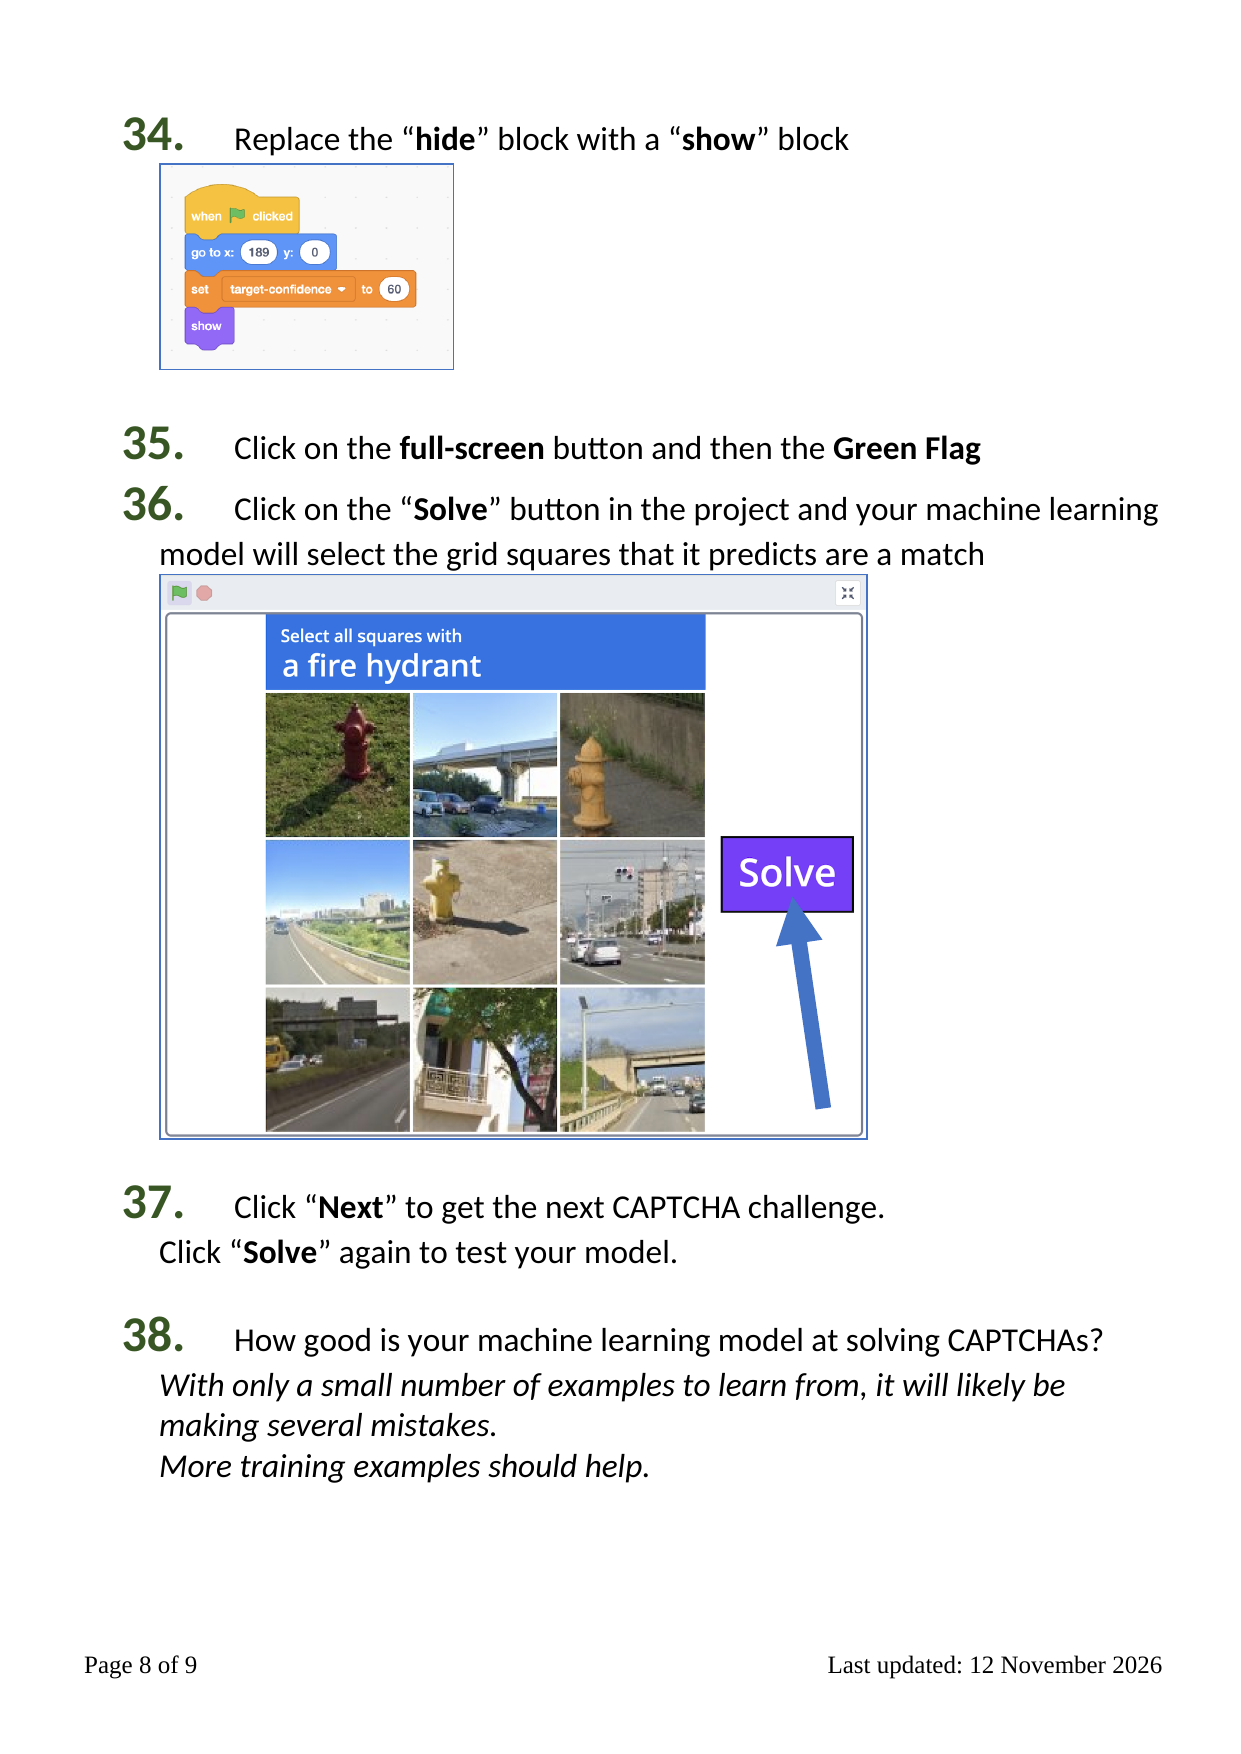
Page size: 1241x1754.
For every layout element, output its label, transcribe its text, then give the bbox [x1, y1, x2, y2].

picture [161, 165, 453, 369]
list Click on the full-screen button and then the Green Flag [121, 411, 1164, 472]
picture [161, 575, 866, 1138]
list How good is your machine learning model at solving CAPTCHAs? With only a small number of examples to learn from, it will likely be making several mistakes. More training examples should help. [121, 1302, 1164, 1516]
list Click “Next” to get the next CAPTCHA challenge. Click “Solve” again to test your model. [121, 1170, 1164, 1302]
list Replace the “hide” block with a “show” block [121, 102, 1164, 370]
